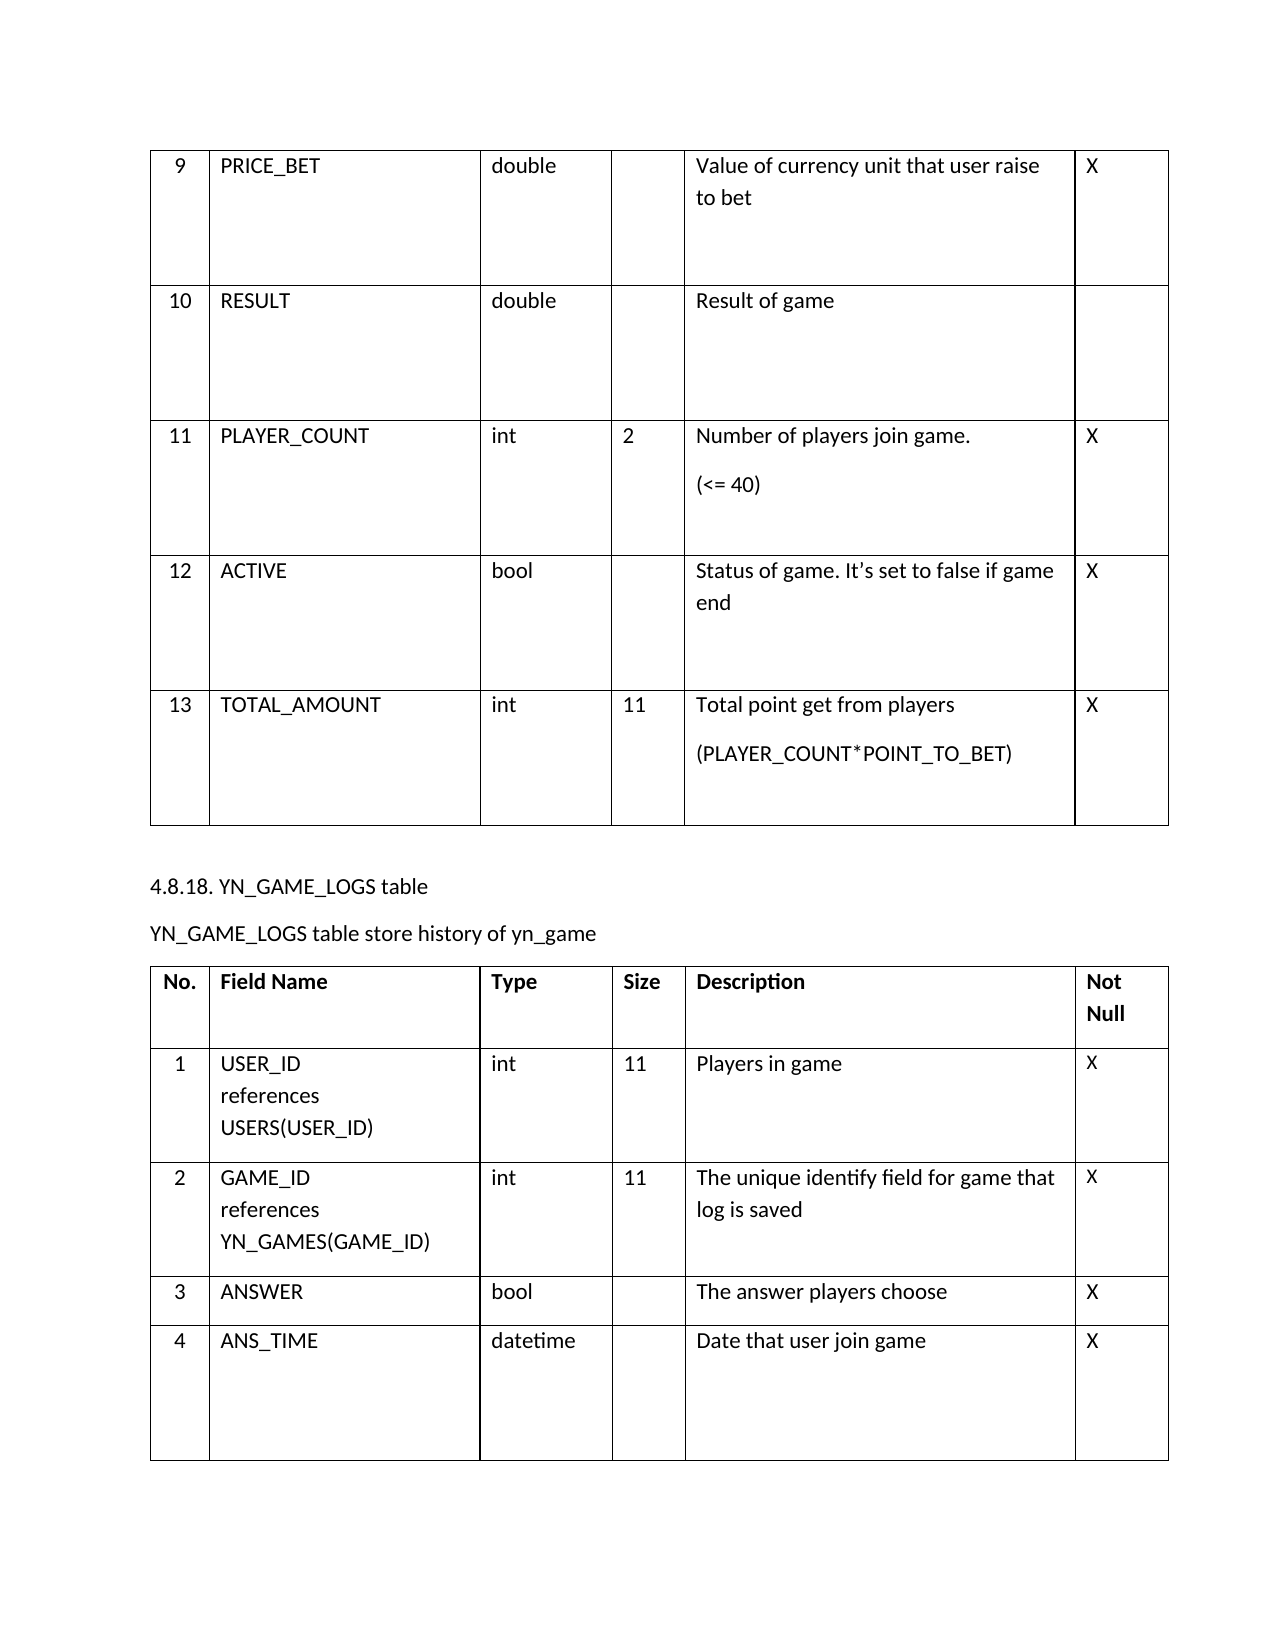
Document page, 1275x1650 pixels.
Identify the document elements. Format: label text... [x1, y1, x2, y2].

table_cell [612, 151, 684, 285]
table_cell X [1076, 1163, 1168, 1276]
table_cell 11 [613, 1049, 685, 1162]
text YN_GAME_LOGS table store history of yn_game [150, 919, 1125, 947]
table_cell The unique identify field for game that log is saved [686, 1163, 1075, 1276]
table_cell 1 [151, 1049, 209, 1162]
table_cell 2 [151, 1163, 209, 1276]
table_header Type [481, 967, 612, 1048]
table_cell int [481, 1049, 612, 1162]
table_cell [612, 286, 684, 420]
table_cell int [481, 1163, 612, 1276]
table_cell X [1076, 691, 1168, 824]
table_cell X [1076, 1326, 1168, 1460]
table_cell int [481, 691, 611, 824]
table_cell 2 [612, 421, 684, 555]
table_cell RESULT [210, 286, 480, 420]
table_cell Date that user join game [686, 1326, 1075, 1460]
table_cell double [481, 286, 611, 420]
table_cell [1076, 286, 1168, 420]
table_cell bool [481, 1277, 612, 1325]
table_cell [613, 1326, 685, 1460]
table_cell The answer players choose [686, 1277, 1075, 1325]
table_cell [612, 556, 684, 689]
table_header Field Name [210, 967, 479, 1048]
table_cell Status of game. It’s set to false if game end [685, 556, 1074, 689]
table_cell Number of players join game. (<= 40) [685, 421, 1074, 555]
table_cell 10 [151, 286, 209, 420]
table_cell ANS_TIME [210, 1326, 479, 1460]
table_cell X [1076, 1049, 1168, 1162]
table_cell 9 [151, 151, 209, 285]
table_cell USER_ID references USERS(USER_ID) [210, 1049, 479, 1162]
table_cell bool [481, 556, 611, 689]
table_cell 11 [613, 1163, 685, 1276]
table_cell X [1076, 1277, 1168, 1325]
table_cell GAME_ID references YN_GAMES(GAME_ID) [210, 1163, 479, 1276]
table_cell X [1076, 421, 1168, 555]
table_cell Value of currency unit that user raise to bet [685, 151, 1074, 285]
table_cell TOTAL_AMOUNT [210, 691, 480, 824]
table_cell ANSWER [210, 1277, 479, 1325]
table_cell 11 [612, 691, 684, 824]
table_cell datetime [481, 1326, 612, 1460]
table_cell Total point get from players (PLAYER_COUNT*POINT_TO_BET) [685, 691, 1074, 824]
table_cell X [1076, 151, 1168, 285]
text 4.8.18. YN_GAME_LOGS table [150, 872, 1125, 900]
table_cell double [481, 151, 611, 285]
table_cell 12 [151, 556, 209, 689]
table_header Not Null [1076, 967, 1168, 1048]
table_cell 4 [151, 1326, 209, 1460]
table_cell 3 [151, 1277, 209, 1325]
table_cell PRICE_BET [210, 151, 480, 285]
table_cell Players in game [686, 1049, 1075, 1162]
table_cell PLAYER_COUNT [210, 421, 480, 555]
table_cell int [481, 421, 611, 555]
table_header Description [686, 967, 1075, 1048]
table_cell ACTIVE [210, 556, 480, 689]
table_header No. [151, 967, 209, 1048]
table_header Size [613, 967, 685, 1048]
table_cell 11 [151, 421, 209, 555]
table_cell 13 [151, 691, 209, 824]
table_cell [613, 1277, 685, 1325]
table_cell Result of game [685, 286, 1074, 420]
table_cell X [1076, 556, 1168, 689]
